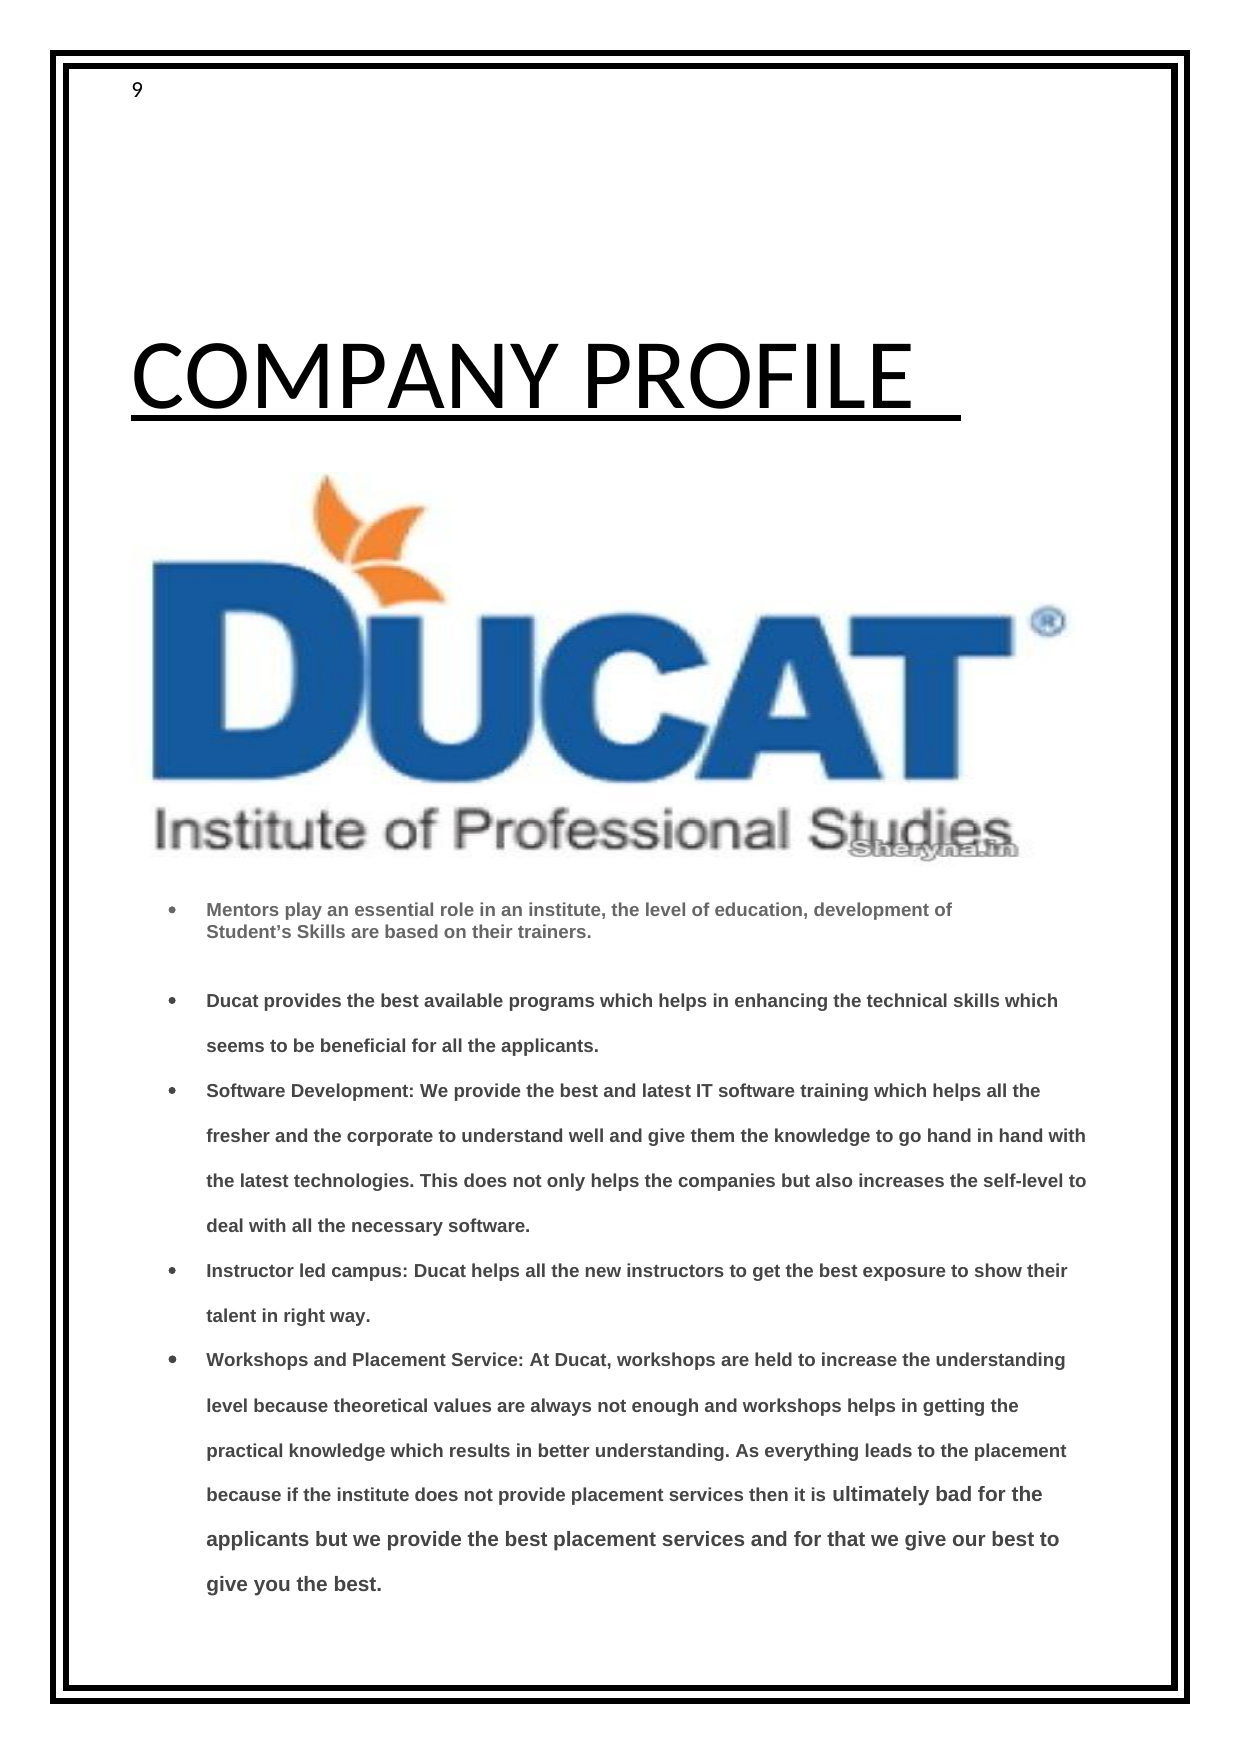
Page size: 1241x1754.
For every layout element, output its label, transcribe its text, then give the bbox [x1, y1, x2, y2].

list Workshops and Placement Service: At Ducat, workshops are held to increase the understanding level because theoretical values are always not enough and workshops helps in getting the practical knowledge which results in better understanding. As everything leads to the placement because if the institute does not provide placement services then it is ultimately bad for the applicants but we provide the best placement services and for that we give our best to give you the best. [169, 1326, 1090, 1596]
list Software Development: We provide the best and latest IT software training which helps all the fresher and the corporate to understand well and give them the knowledge to go hand in hand with the latest technologies. This does not only helps the companies but also increases the self-level to deal with all the necessary software. [169, 1056, 1090, 1236]
list Mentors play an essential role in an institute, the level of education, development of [169, 899, 1090, 921]
text COMPANY PROFILE [131, 311, 1090, 433]
picture [131, 472, 1077, 874]
list Instructor led campus: Ducat helps all the new instructors to get the best exposure to show their talent in right way. [169, 1236, 1090, 1326]
list Ducat provides the best available programs which helps in enhancing the technical skills which seems to be beneficial for all the applicants. [169, 966, 1090, 1056]
text Student’s Skills are based on their trainers. [206, 921, 1090, 942]
